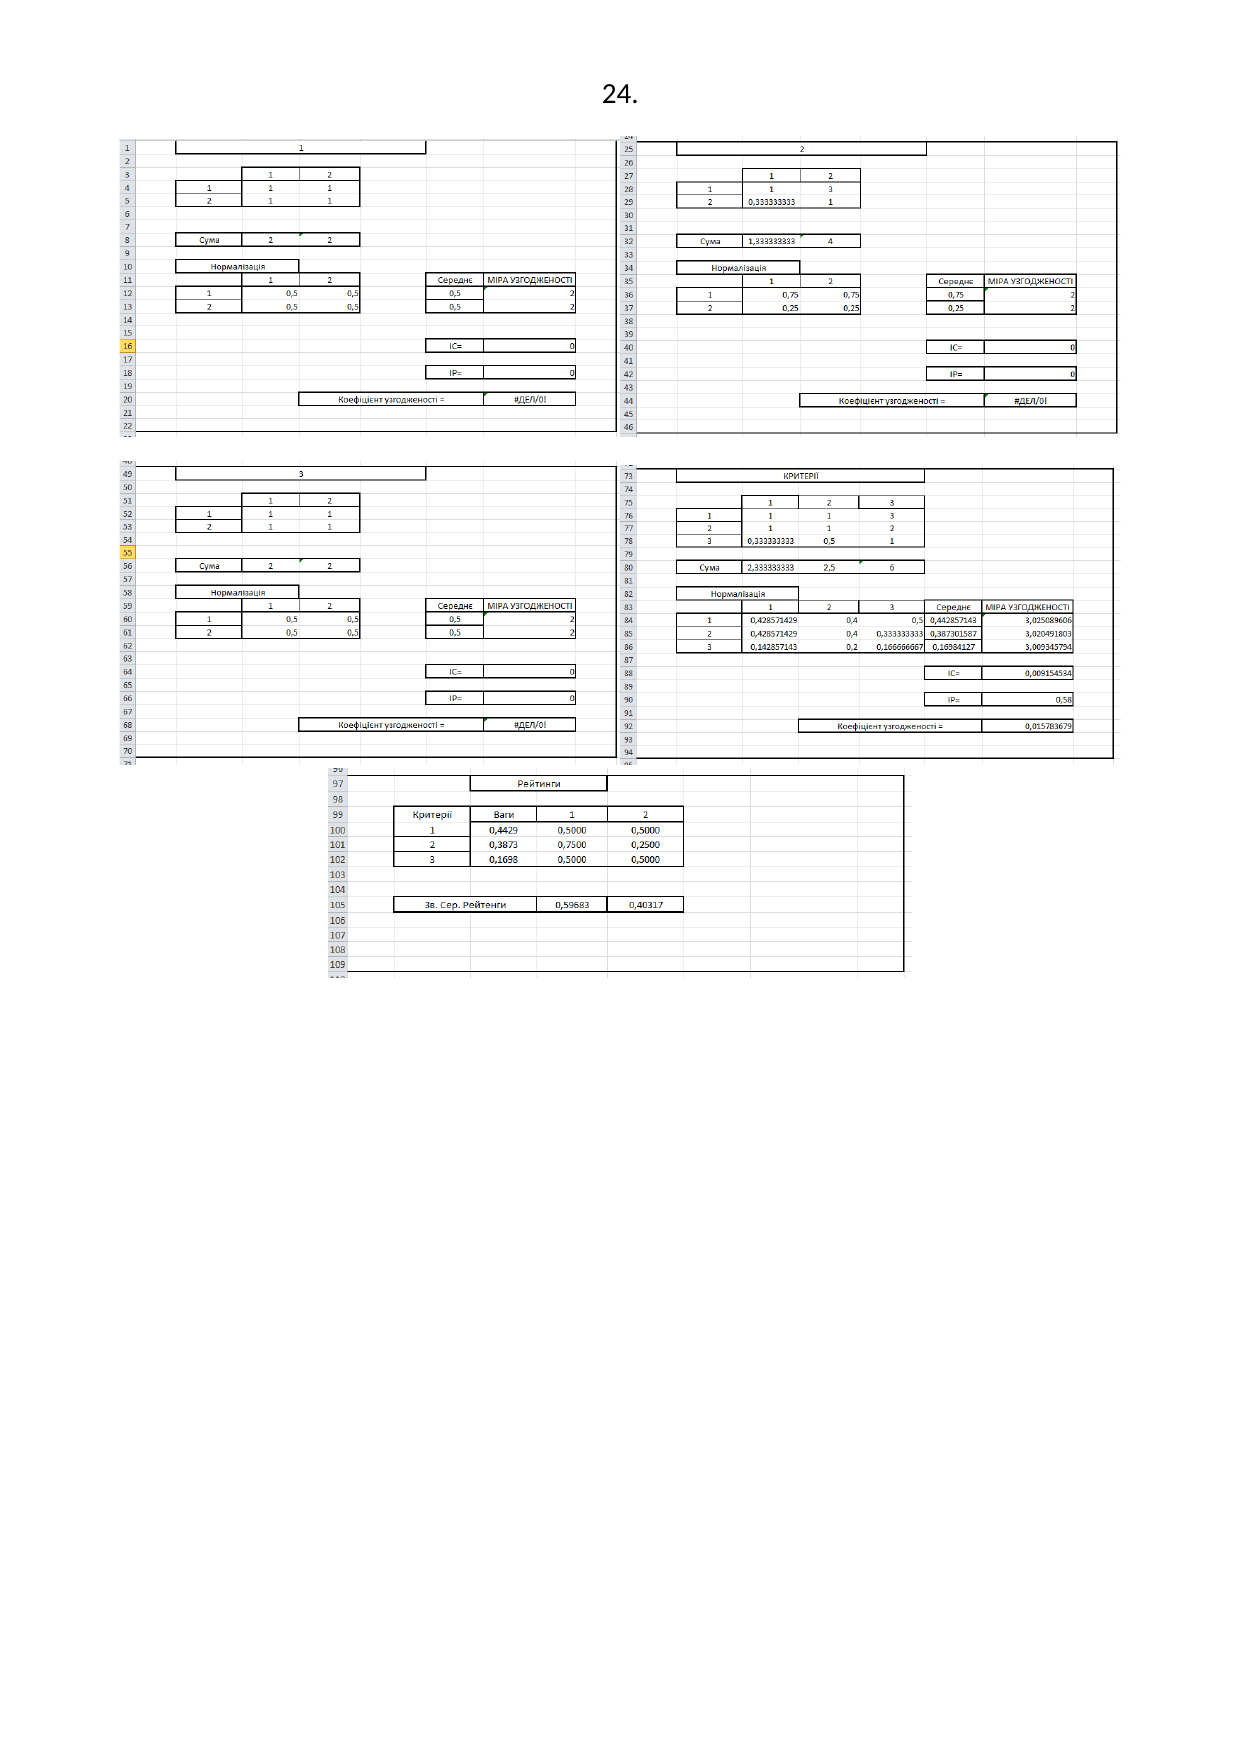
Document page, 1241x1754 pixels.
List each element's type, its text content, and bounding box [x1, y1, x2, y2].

picture [119, 461, 1121, 765]
text 24. [75, 75, 1165, 111]
picture [328, 768, 913, 978]
picture [119, 136, 1121, 437]
